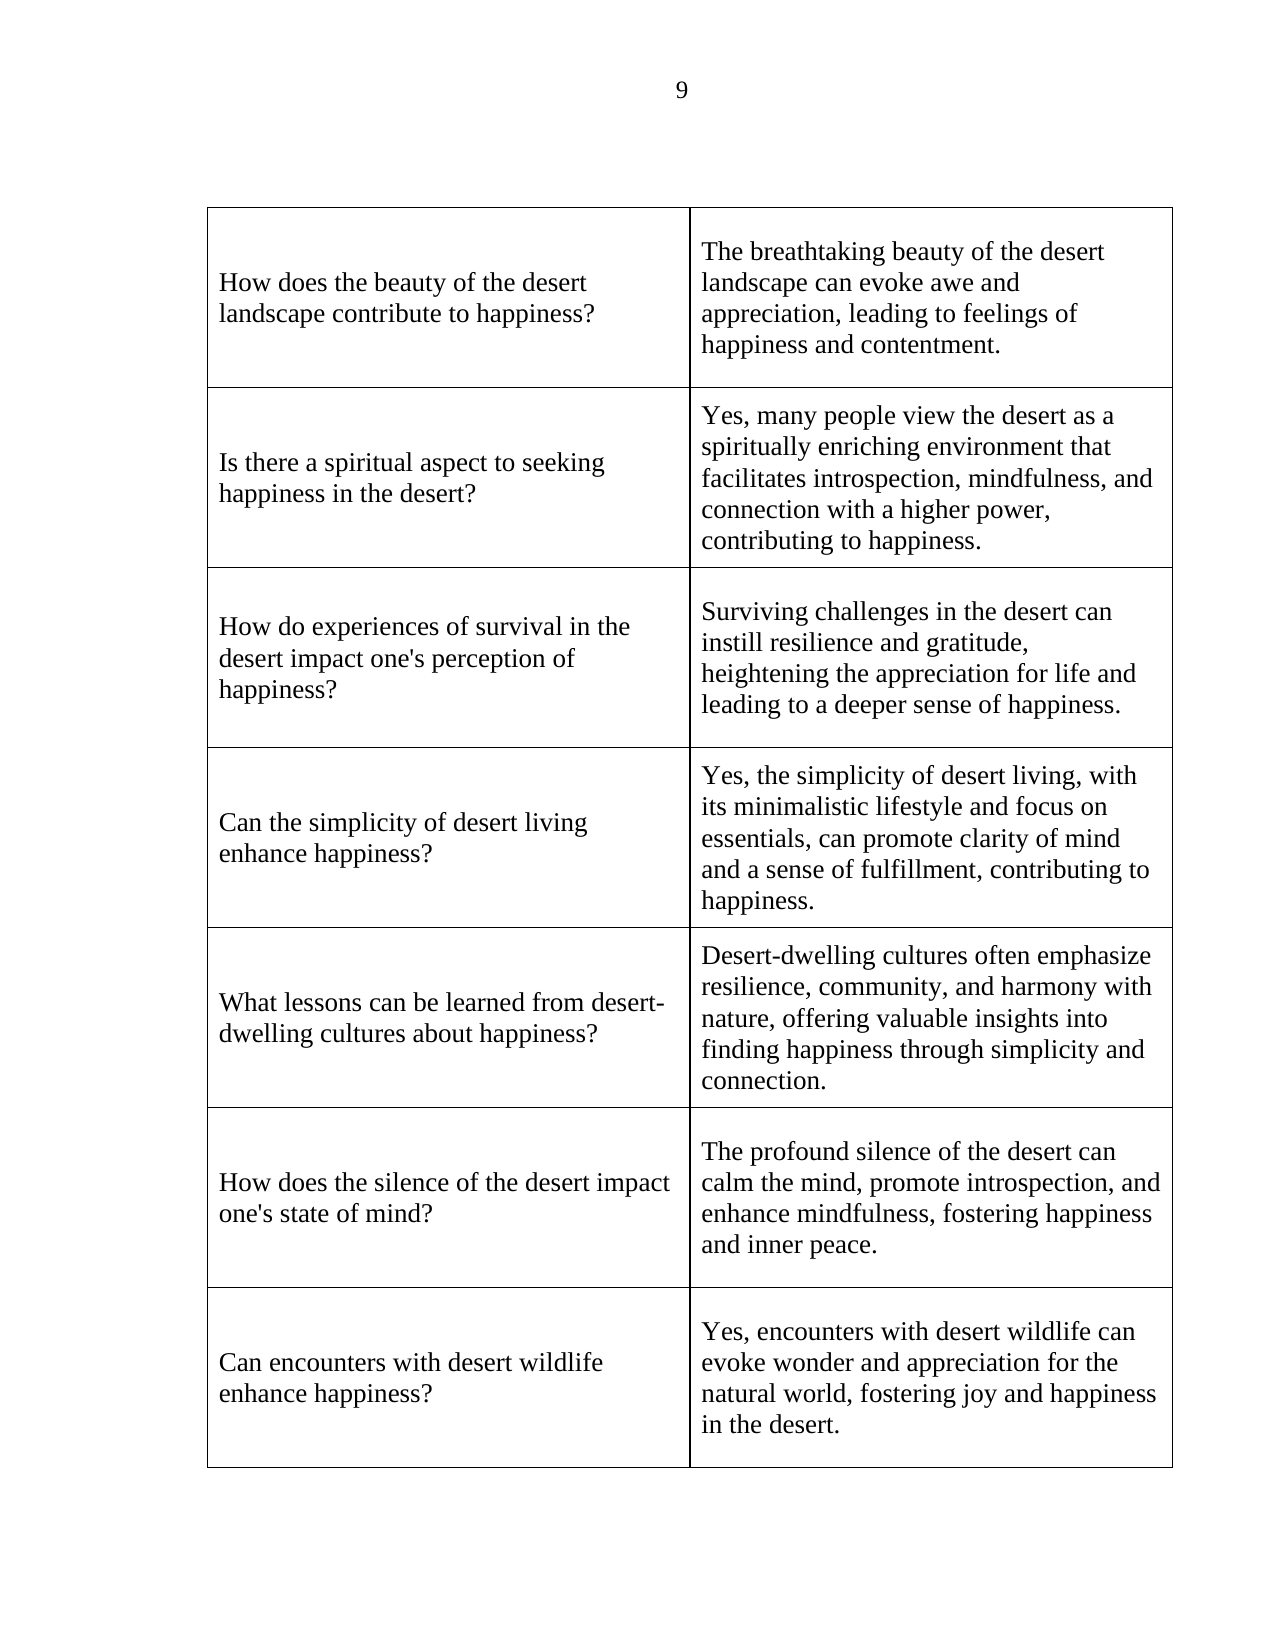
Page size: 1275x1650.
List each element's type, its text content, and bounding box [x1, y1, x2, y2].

table_cell How does the silence of the desert impact one's state of mind? [208, 1108, 689, 1287]
table_cell How do experiences of survival in the desert impact one's perception of happiness? [208, 568, 689, 747]
table_cell Is there a spiritual aspect to seeking happiness in the desert? [208, 388, 689, 567]
table_cell Yes, the simplicity of desert living, with its minimalistic lifestyle and focus on essentials, can promote clarity of mind and a sense of fulfillment, contributing to happiness. [691, 748, 1172, 927]
table_cell Yes, many people view the desert as a spiritually enriching environment that facilitates introspection, mindfulness, and connection with a higher power, contributing to happiness. [691, 388, 1172, 567]
table_cell The breathtaking beauty of the desert landscape can evoke awe and appreciation, leading to feelings of happiness and contentment. [691, 208, 1172, 387]
table_cell The profound silence of the desert can calm the mind, promote introspection, and enhance mindfulness, fostering happiness and inner peace. [691, 1108, 1172, 1287]
table_cell Can the simplicity of desert living enhance happiness? [208, 748, 689, 927]
table_cell Desert-dwelling cultures often emphasize resilience, community, and harmony with nature, offering valuable insights into finding happiness through simplicity and connection. [691, 928, 1172, 1107]
table_cell Yes, encounters with desert wildlife can evoke wonder and appreciation for the natural world, fostering joy and happiness in the desert. [691, 1288, 1172, 1467]
table_cell How does the beauty of the desert landscape contribute to happiness? [208, 208, 689, 387]
table_cell Can encounters with desert wildlife enhance happiness? [208, 1288, 689, 1467]
table_cell What lessons can be learned from desert-dwelling cultures about happiness? [208, 928, 689, 1107]
table_cell Surviving challenges in the desert can instill resilience and gratitude, heightening the appreciation for life and leading to a deeper sense of happiness. [691, 568, 1172, 747]
